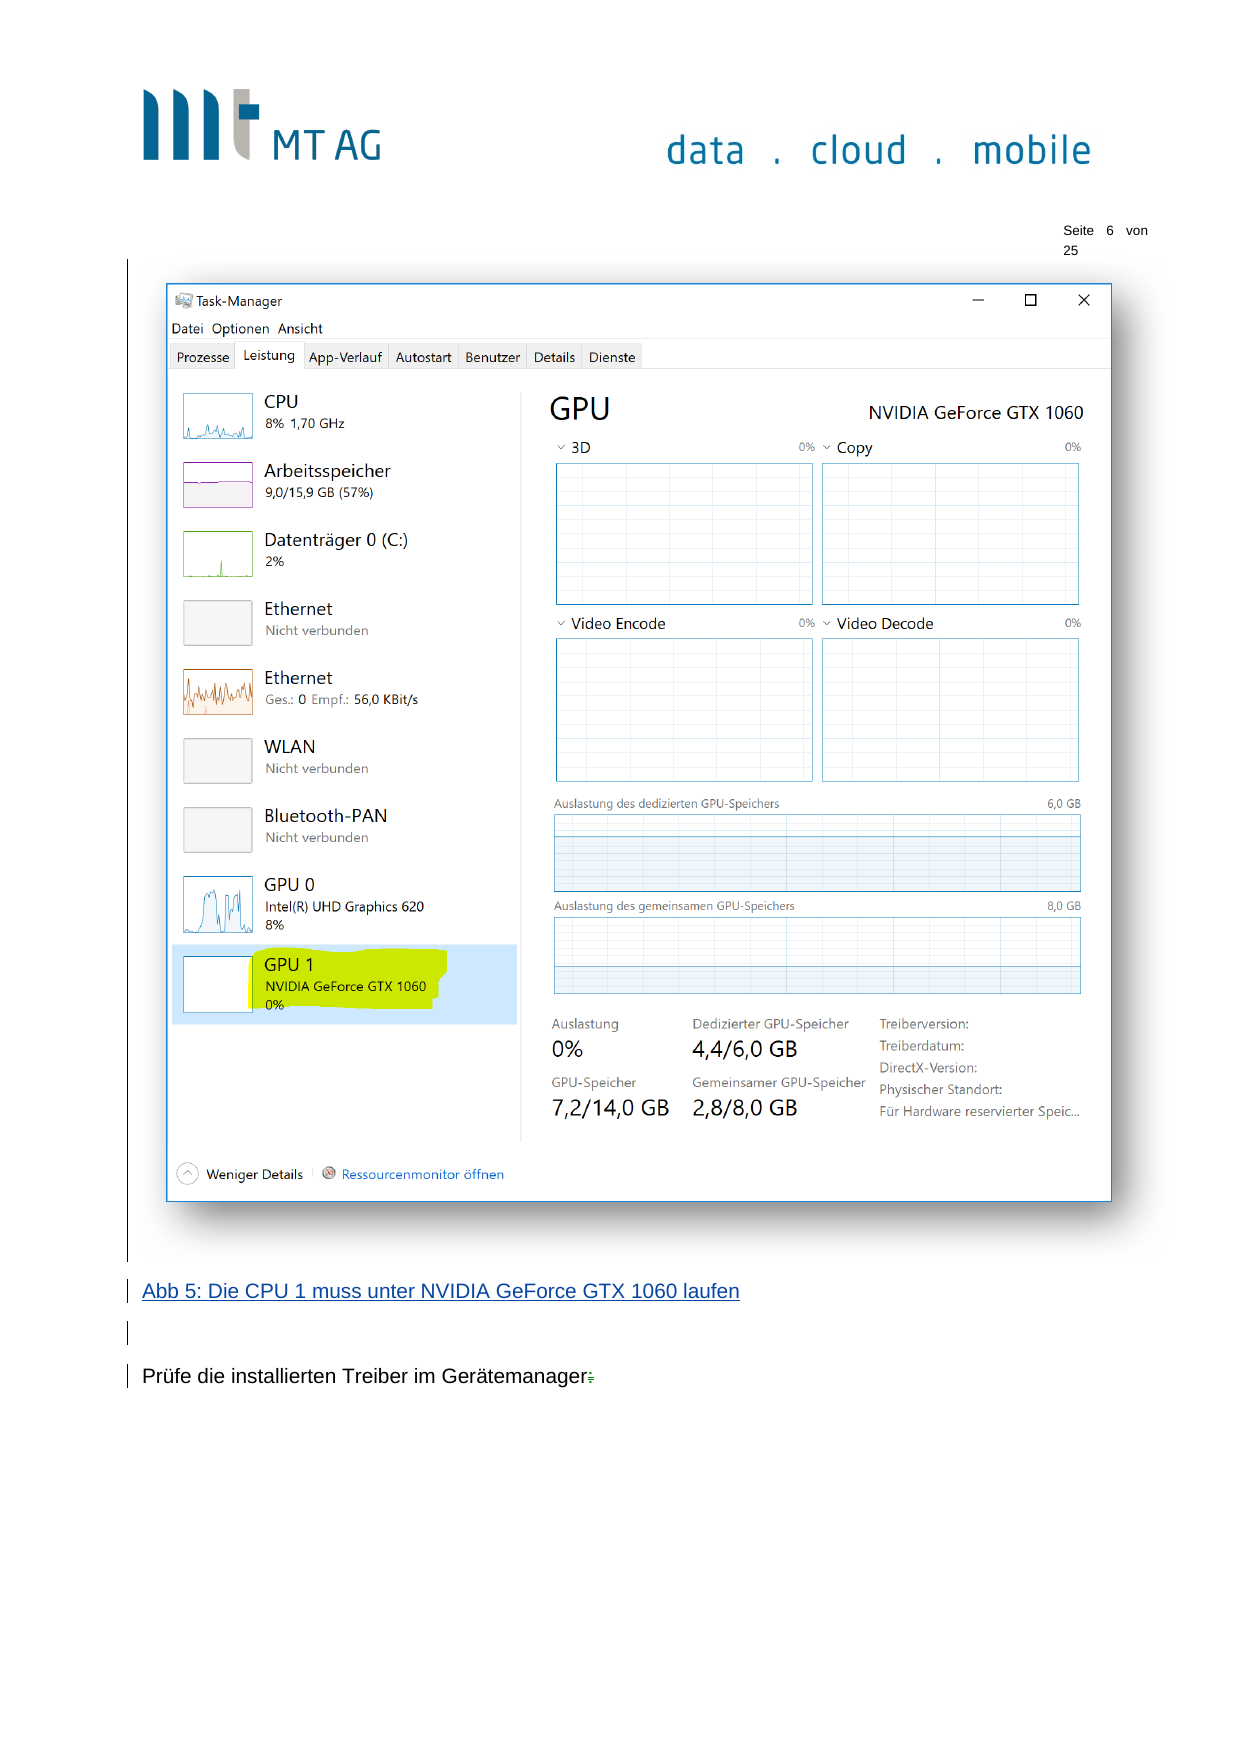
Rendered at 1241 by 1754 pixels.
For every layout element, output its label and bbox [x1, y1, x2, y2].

picture [343, 134, 350, 146]
picture [166, 283, 1112, 1202]
picture [365, 134, 380, 156]
picture [176, 89, 203, 160]
picture [278, 138, 295, 160]
picture [660, 123, 1146, 174]
picture [339, 151, 353, 160]
picture [206, 89, 380, 160]
picture [146, 89, 173, 160]
